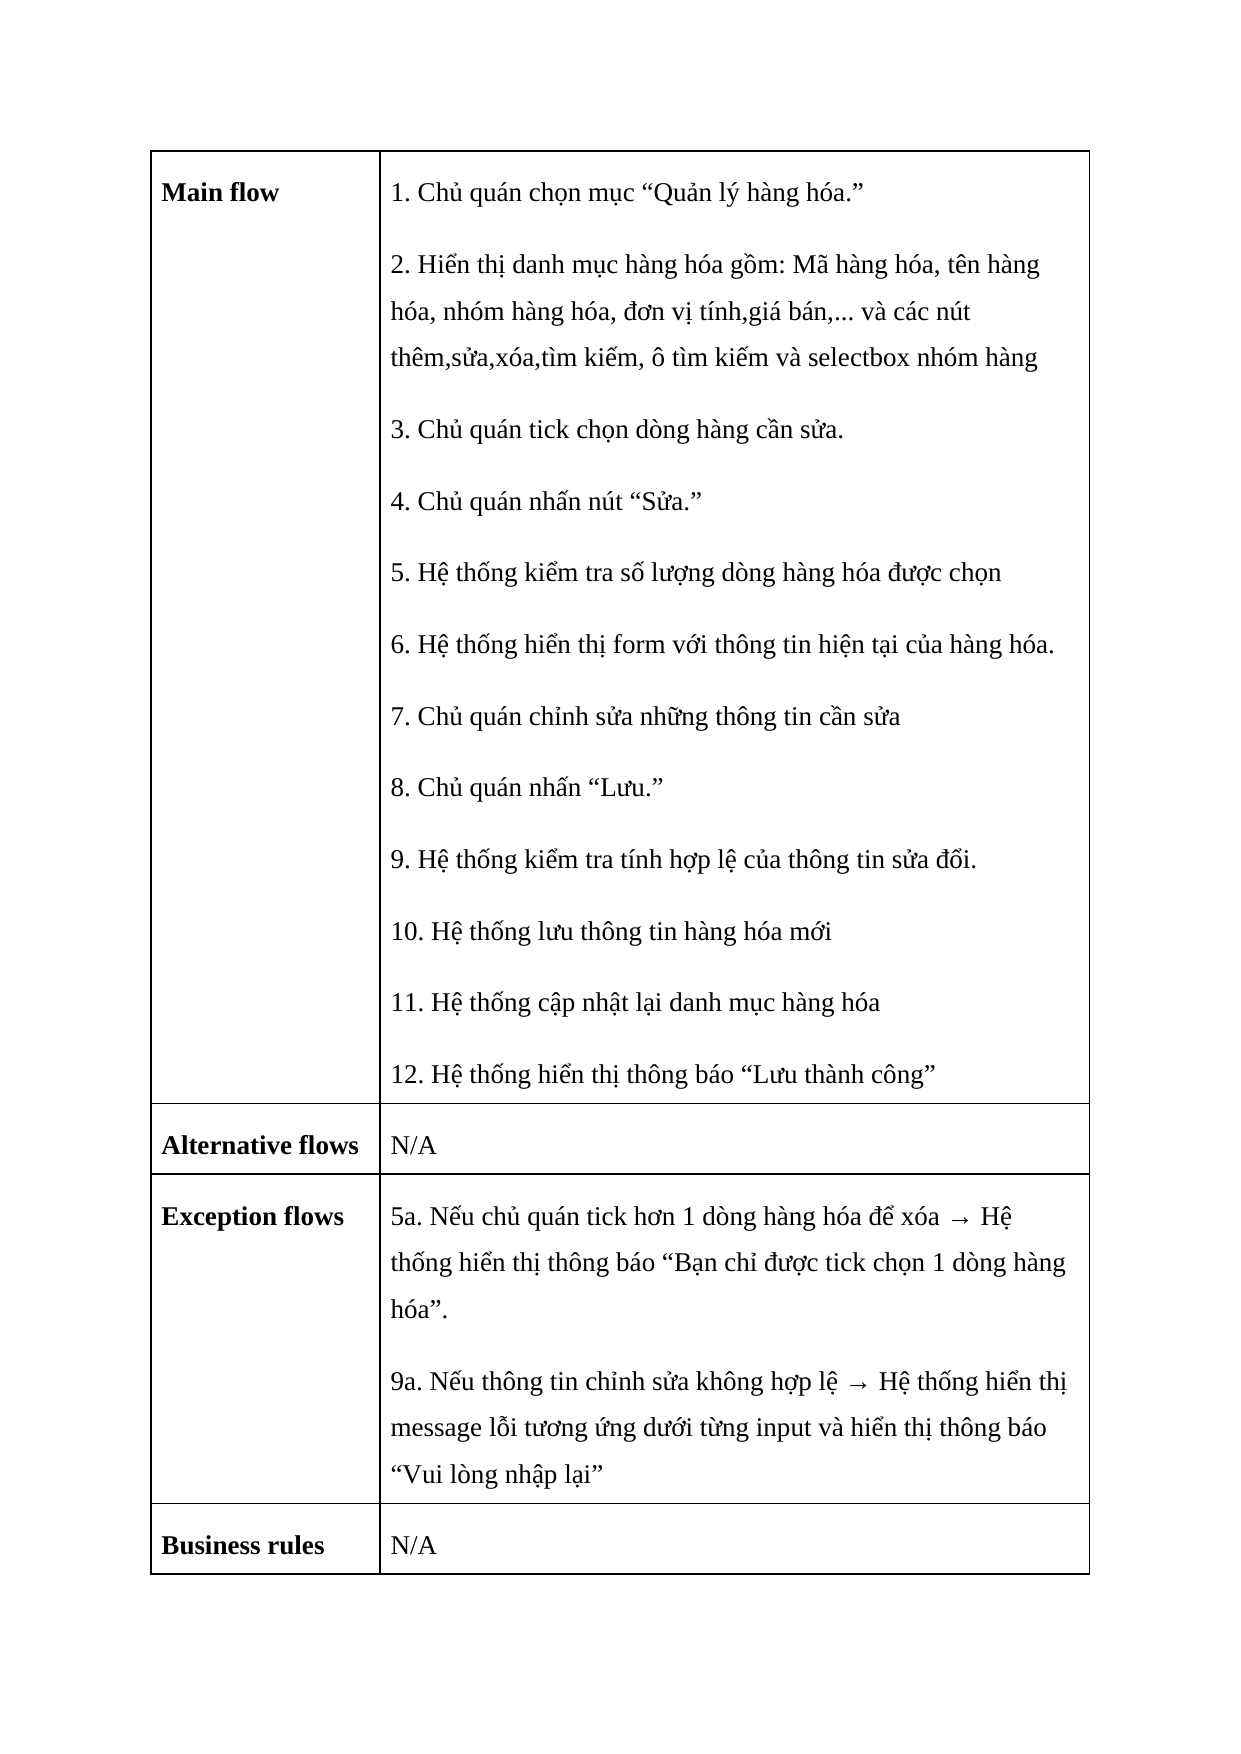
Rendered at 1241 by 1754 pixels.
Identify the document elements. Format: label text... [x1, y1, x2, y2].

table_cell N/A [381, 1104, 1089, 1173]
table_cell N/A [381, 1504, 1089, 1573]
table_cell Main flow [152, 152, 379, 1102]
table_cell Exception flows [152, 1175, 379, 1502]
table_cell Alternative flows [152, 1104, 379, 1173]
table_cell 5a. Nếu chủ quán tick hơn 1 dòng hàng hóa để xóa → Hệ thống hiển thị thông báo “Bạn chỉ được tick chọn 1 dòng hàng hóa”. 9a. Nếu thông tin chỉnh sửa không hợp lệ → Hệ thống hiển thị message lỗi tương ứng dưới từng input và hiển thị thông báo “Vui lòng nhập lại” [381, 1175, 1089, 1502]
table_cell 1. Chủ quán chọn mục “Quản lý hàng hóa.” 2. Hiển thị danh mục hàng hóa gồm: Mã hàng hóa, tên hàng hóa, nhóm hàng hóa, đơn vị tính,giá bán,... và các nút thêm,sửa,xóa,tìm kiếm, ô tìm kiếm và selectbox nhóm hàng 3. Chủ quán tick chọn dòng hàng cần sửa. 4. Chủ quán nhấn nút “Sửa.” 5. Hệ thống kiểm tra số lượng dòng hàng hóa được chọn 6. Hệ thống hiển thị form với thông tin hiện tại của hàng hóa. 7. Chủ quán chỉnh sửa những thông tin cần sửa 8. Chủ quán nhấn “Lưu.” 9. Hệ thống kiểm tra tính hợp lệ của thông tin sửa đổi. 10. Hệ thống lưu thông tin hàng hóa mới 11. Hệ thống cập nhật lại danh mục hàng hóa 12. Hệ thống hiển thị thông báo “Lưu thành công” [381, 152, 1089, 1102]
table_cell Business rules [152, 1504, 379, 1573]
